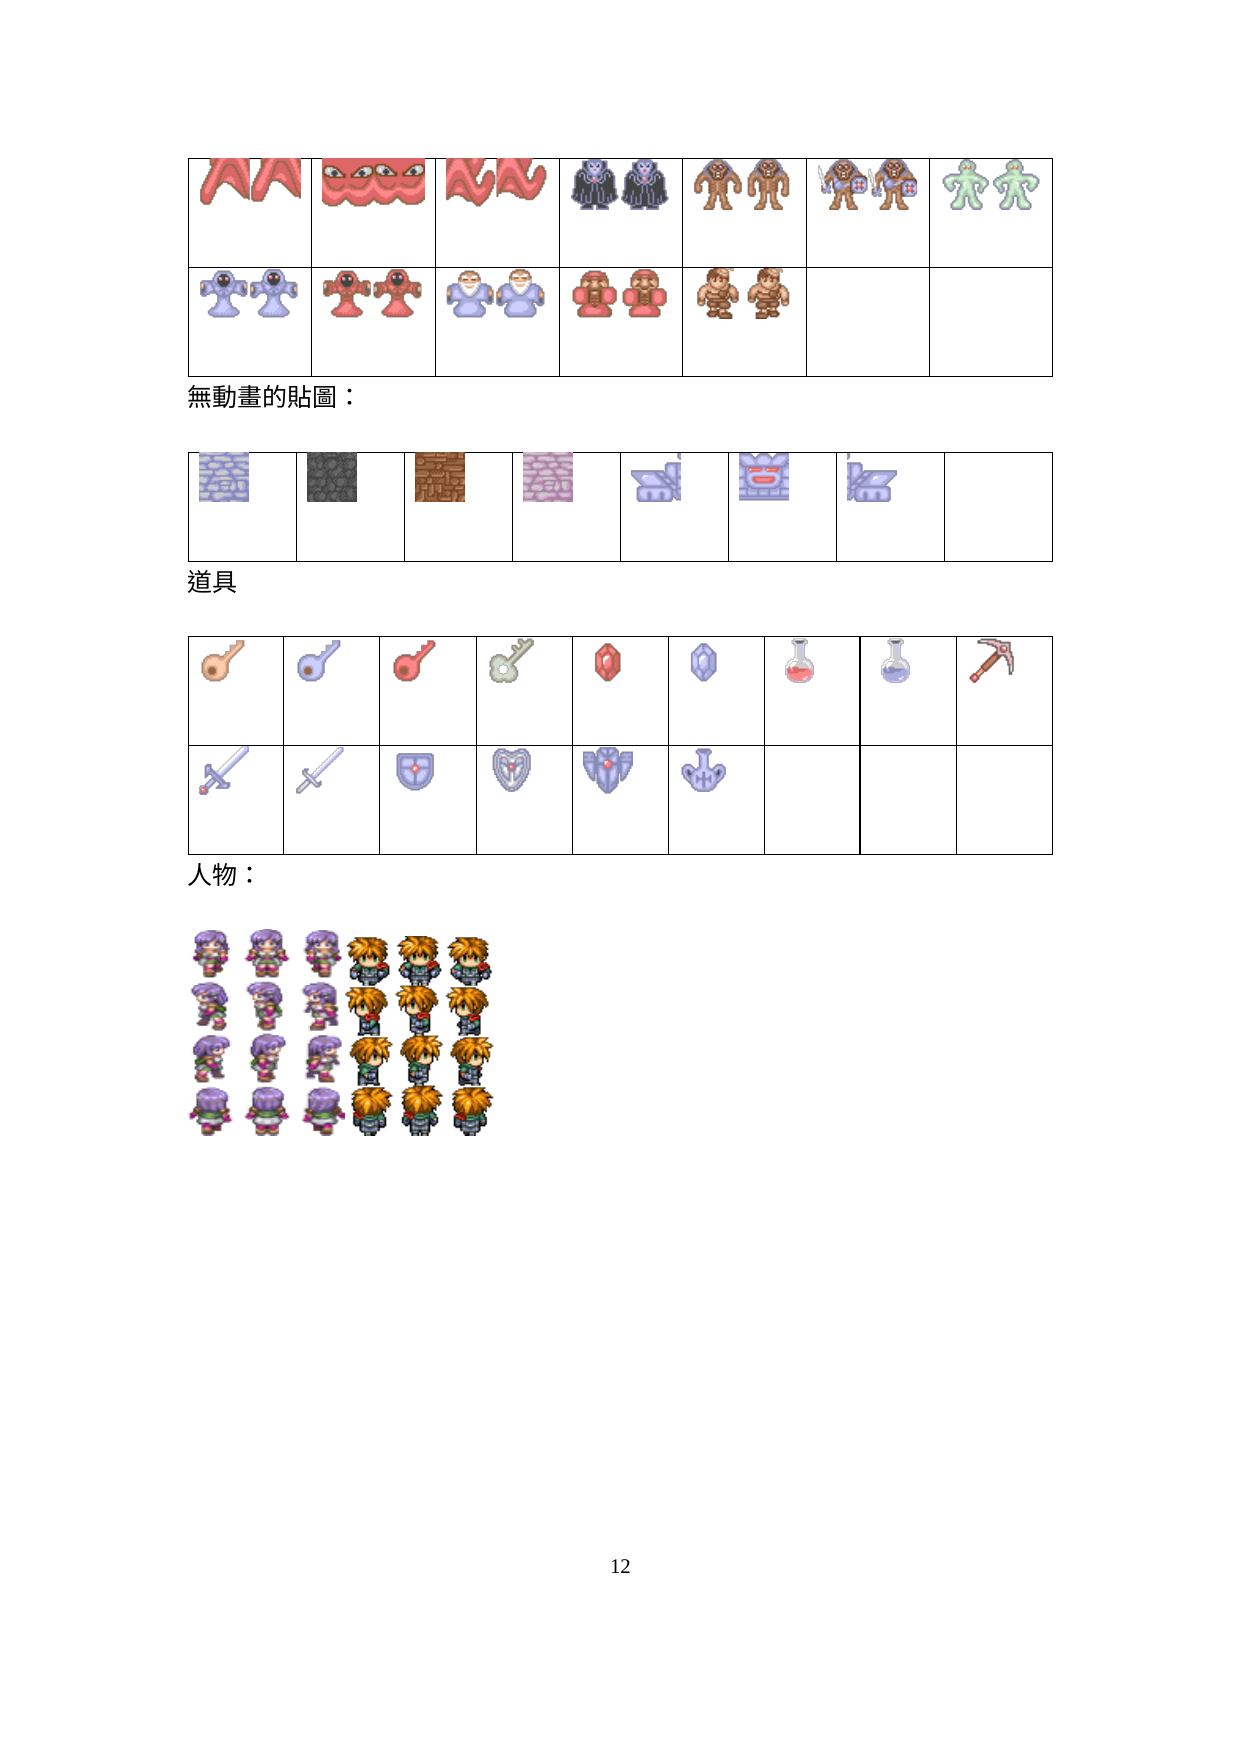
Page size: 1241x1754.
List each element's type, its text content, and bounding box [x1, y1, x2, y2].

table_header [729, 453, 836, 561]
picture [199, 746, 249, 795]
picture [415, 452, 465, 502]
text 道具 [187, 562, 1053, 599]
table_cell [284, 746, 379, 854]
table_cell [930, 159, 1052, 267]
picture [487, 636, 537, 686]
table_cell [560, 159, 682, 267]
text 無動畫的貼圖： [187, 377, 1053, 415]
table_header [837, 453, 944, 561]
picture [446, 158, 548, 208]
picture [679, 746, 729, 795]
text 人物： [187, 855, 1053, 893]
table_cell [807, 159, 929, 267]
picture [775, 636, 825, 686]
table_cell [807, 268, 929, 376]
picture [679, 636, 729, 686]
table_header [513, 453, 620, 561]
picture [693, 268, 794, 319]
picture [817, 159, 918, 210]
picture [871, 636, 921, 686]
picture [967, 636, 1017, 686]
picture [187, 929, 495, 1136]
picture [322, 158, 425, 208]
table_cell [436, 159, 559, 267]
picture [295, 636, 345, 686]
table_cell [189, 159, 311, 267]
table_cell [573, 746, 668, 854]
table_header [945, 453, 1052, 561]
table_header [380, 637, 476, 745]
picture [199, 268, 299, 319]
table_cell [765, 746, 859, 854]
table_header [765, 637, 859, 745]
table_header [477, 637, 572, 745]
picture [391, 636, 440, 686]
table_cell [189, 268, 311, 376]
picture [847, 452, 897, 502]
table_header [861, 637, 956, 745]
picture [199, 452, 249, 502]
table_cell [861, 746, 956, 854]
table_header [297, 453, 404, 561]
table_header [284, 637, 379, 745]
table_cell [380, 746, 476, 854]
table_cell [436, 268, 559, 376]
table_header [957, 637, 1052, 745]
picture [583, 746, 633, 795]
picture [570, 159, 670, 210]
picture [199, 636, 249, 686]
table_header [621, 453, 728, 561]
picture [940, 159, 1040, 210]
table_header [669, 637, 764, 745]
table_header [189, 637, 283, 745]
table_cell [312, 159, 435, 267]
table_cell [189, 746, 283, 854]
picture [487, 746, 537, 795]
picture [523, 452, 573, 502]
picture [322, 268, 423, 319]
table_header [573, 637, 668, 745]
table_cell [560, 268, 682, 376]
picture [693, 159, 794, 210]
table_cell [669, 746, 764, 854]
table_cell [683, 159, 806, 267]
picture [631, 452, 681, 502]
picture [295, 746, 345, 795]
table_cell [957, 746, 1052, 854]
picture [446, 268, 546, 319]
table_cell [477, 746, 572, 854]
picture [199, 158, 301, 208]
picture [583, 636, 633, 686]
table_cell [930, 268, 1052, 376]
picture [307, 452, 357, 502]
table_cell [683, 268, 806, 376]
picture [739, 452, 789, 502]
picture [391, 746, 440, 795]
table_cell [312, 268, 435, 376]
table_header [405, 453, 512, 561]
picture [570, 268, 670, 319]
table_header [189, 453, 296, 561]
